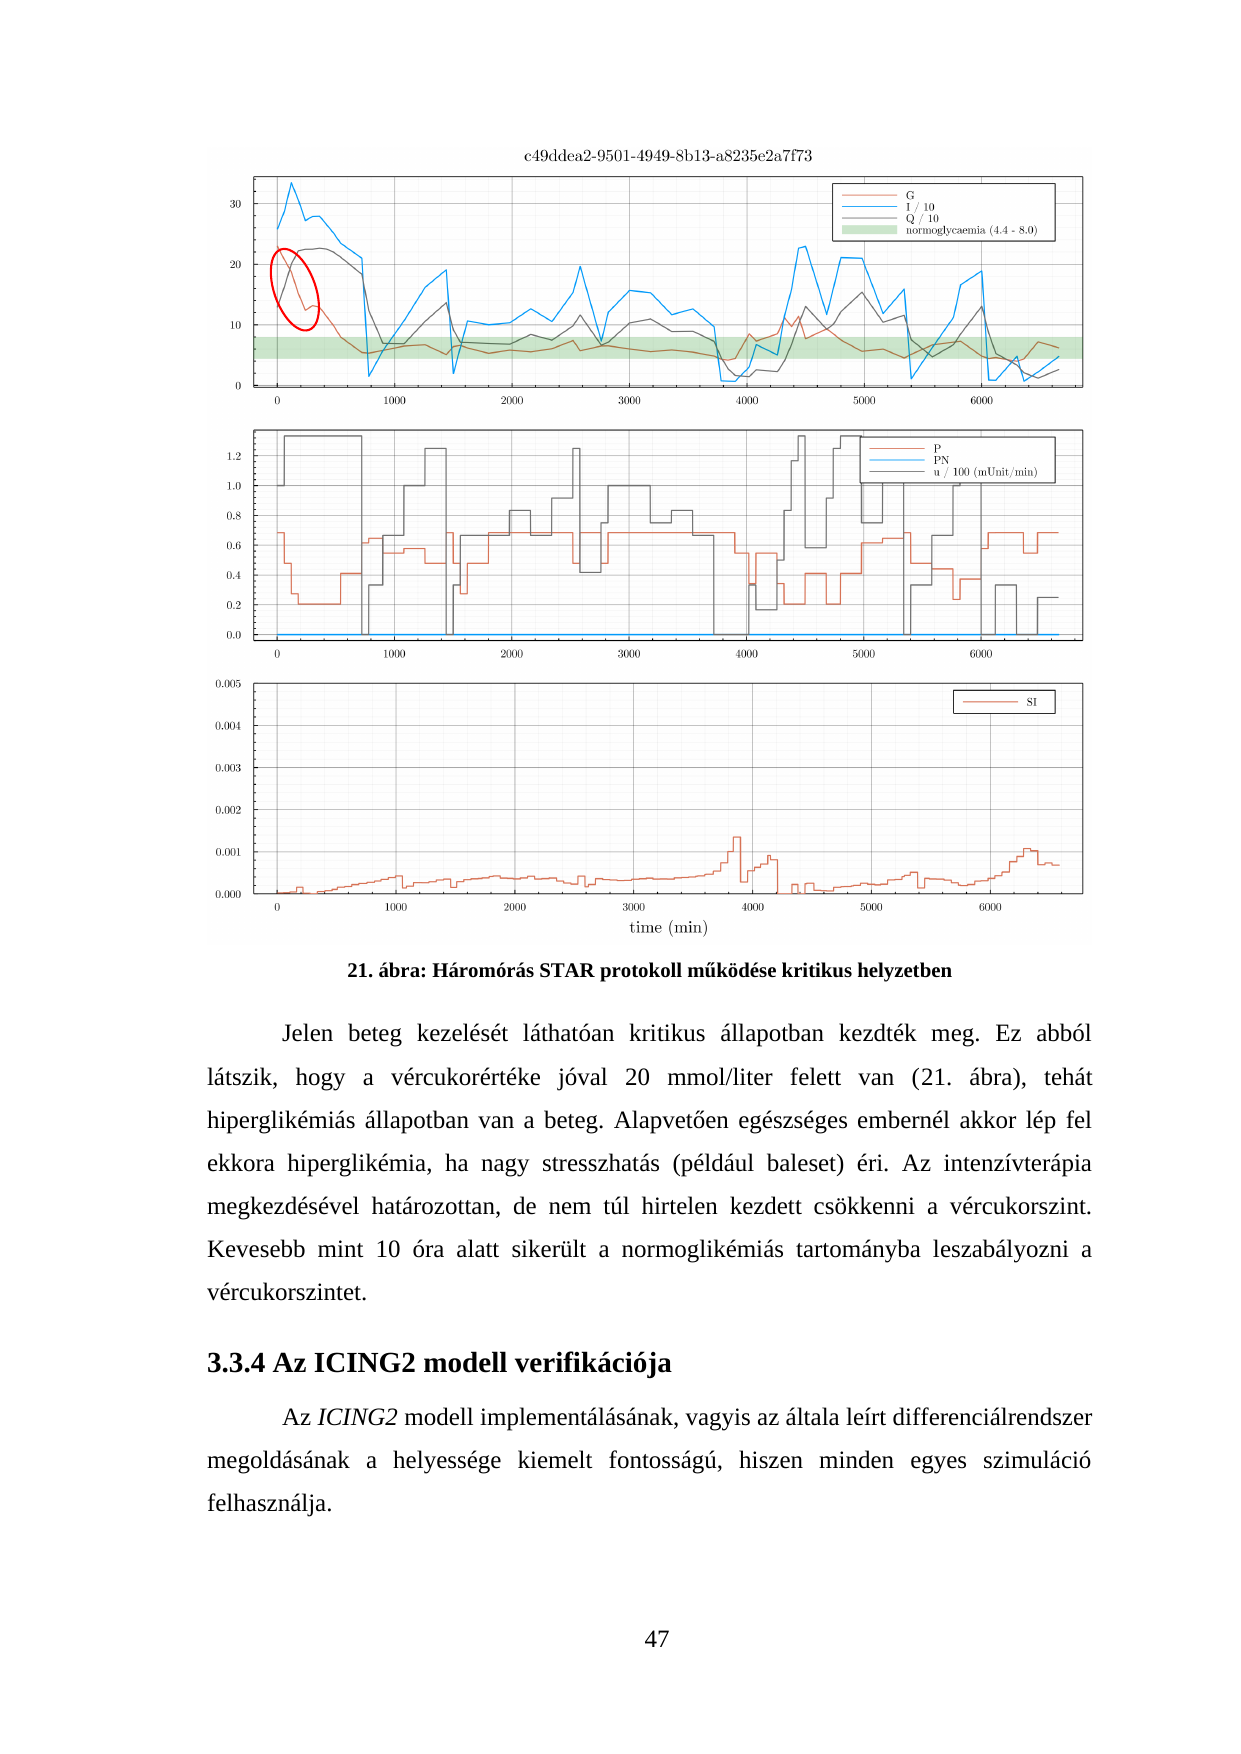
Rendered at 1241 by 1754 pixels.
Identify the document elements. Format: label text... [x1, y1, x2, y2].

picture [206, 147, 1093, 945]
text 21. ábra: Háromórás STAR protokoll működése kritikus helyzetben [207, 957, 1092, 982]
subtitle Az ICING2 modell verifikációja [207, 1345, 1092, 1379]
text Az ICING2 modell implementálásának, vagyis az általa leírt differenciálrendszer megoldásának a helyessége kiemelt fontosságú, hiszen minden egyes szimuláció felhasználja. [207, 1402, 1092, 1517]
text Jelen beteg kezelését láthatóan kritikus állapotban kezdték meg. Ez abból látszik, hogy a vércukorértéke jóval 20 mmol/liter felett van (21. ábra), tehát hiperglikémiás állapotban van a beteg. Alapvetően egészséges embernél akkor lép fel ekkora hiperglikémia, ha nagy stresszhatás (például baleset) éri. Az intenzívterápia megkezdésével határozottan, de nem túl hirtelen kezdett csökkenni a vércukorszint. Kevesebb mint 10 óra alatt sikerült a normoglikémiás tartományba leszabályozni a vércukorszintet. [207, 1018, 1092, 1306]
